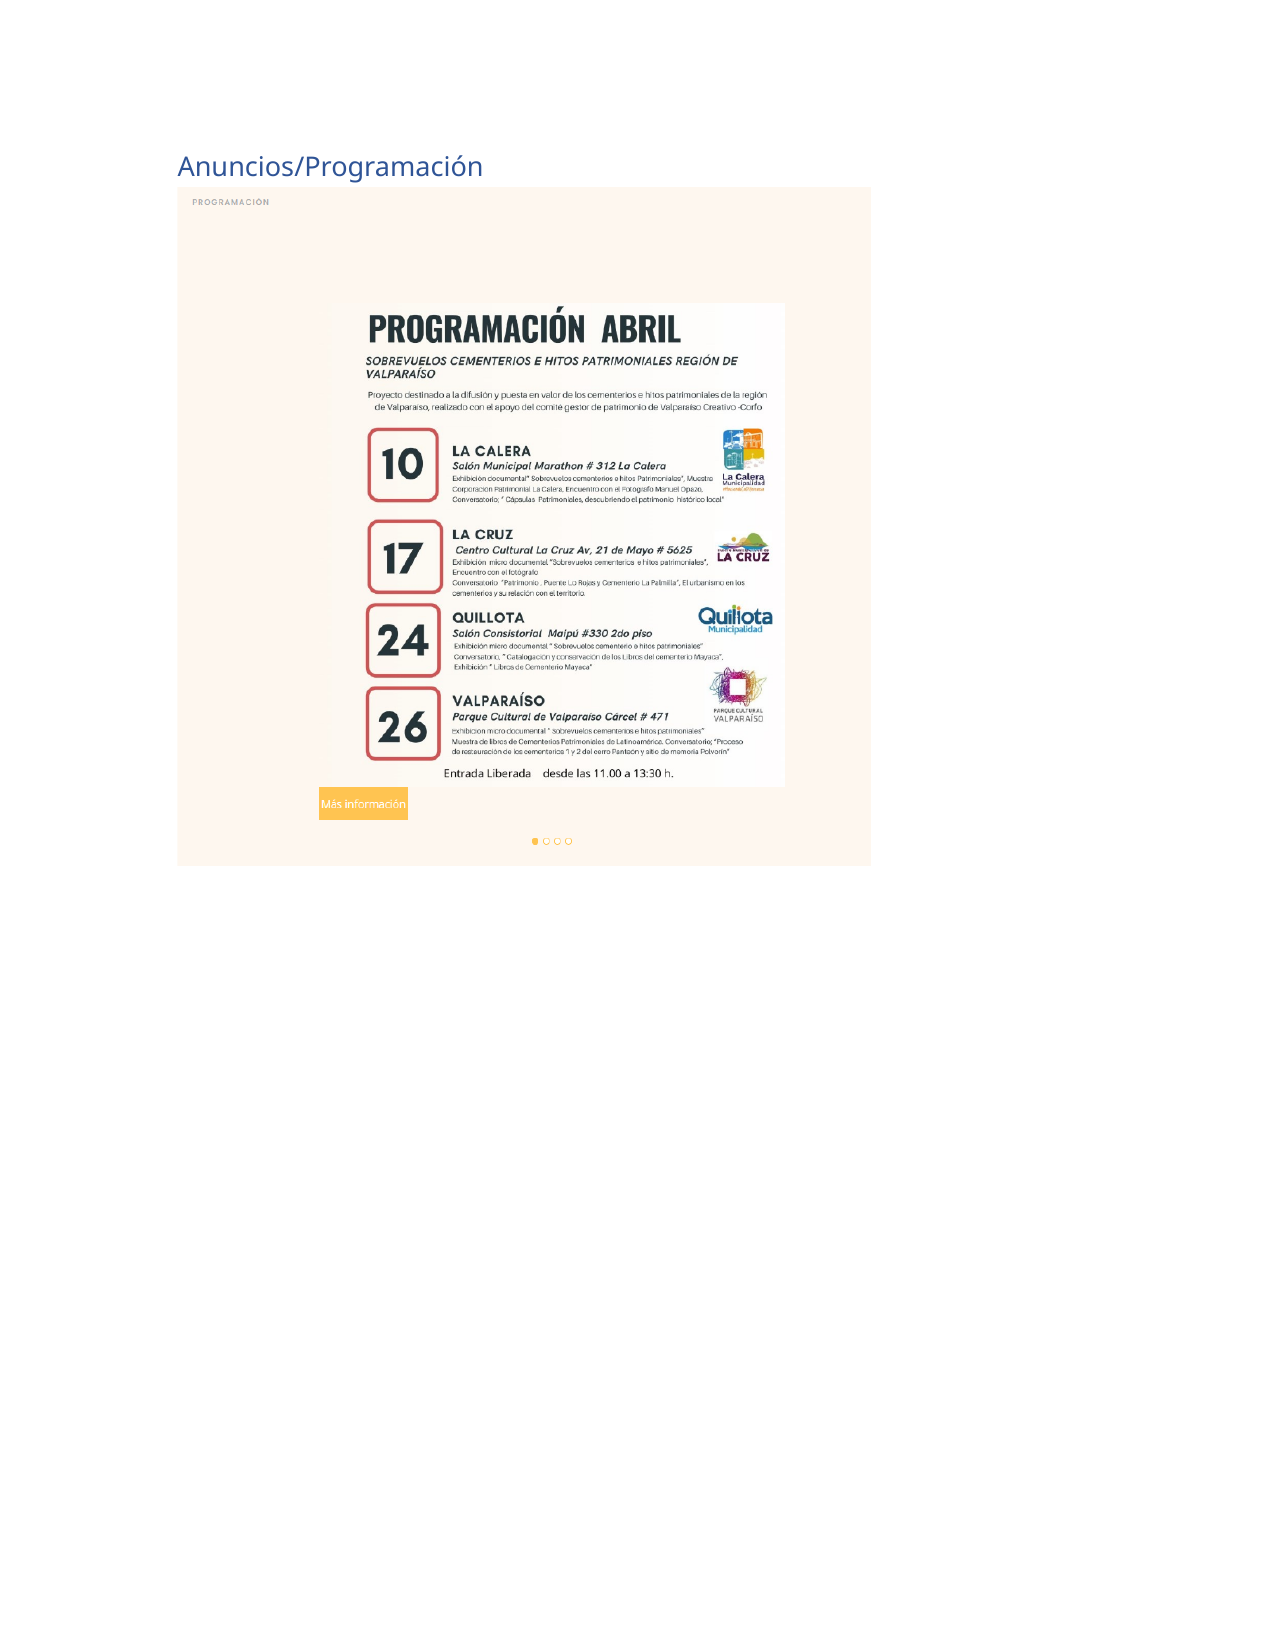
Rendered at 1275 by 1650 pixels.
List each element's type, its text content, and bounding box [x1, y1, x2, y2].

subtitle Anuncios/Programación [177, 148, 1098, 184]
picture [177, 187, 871, 866]
